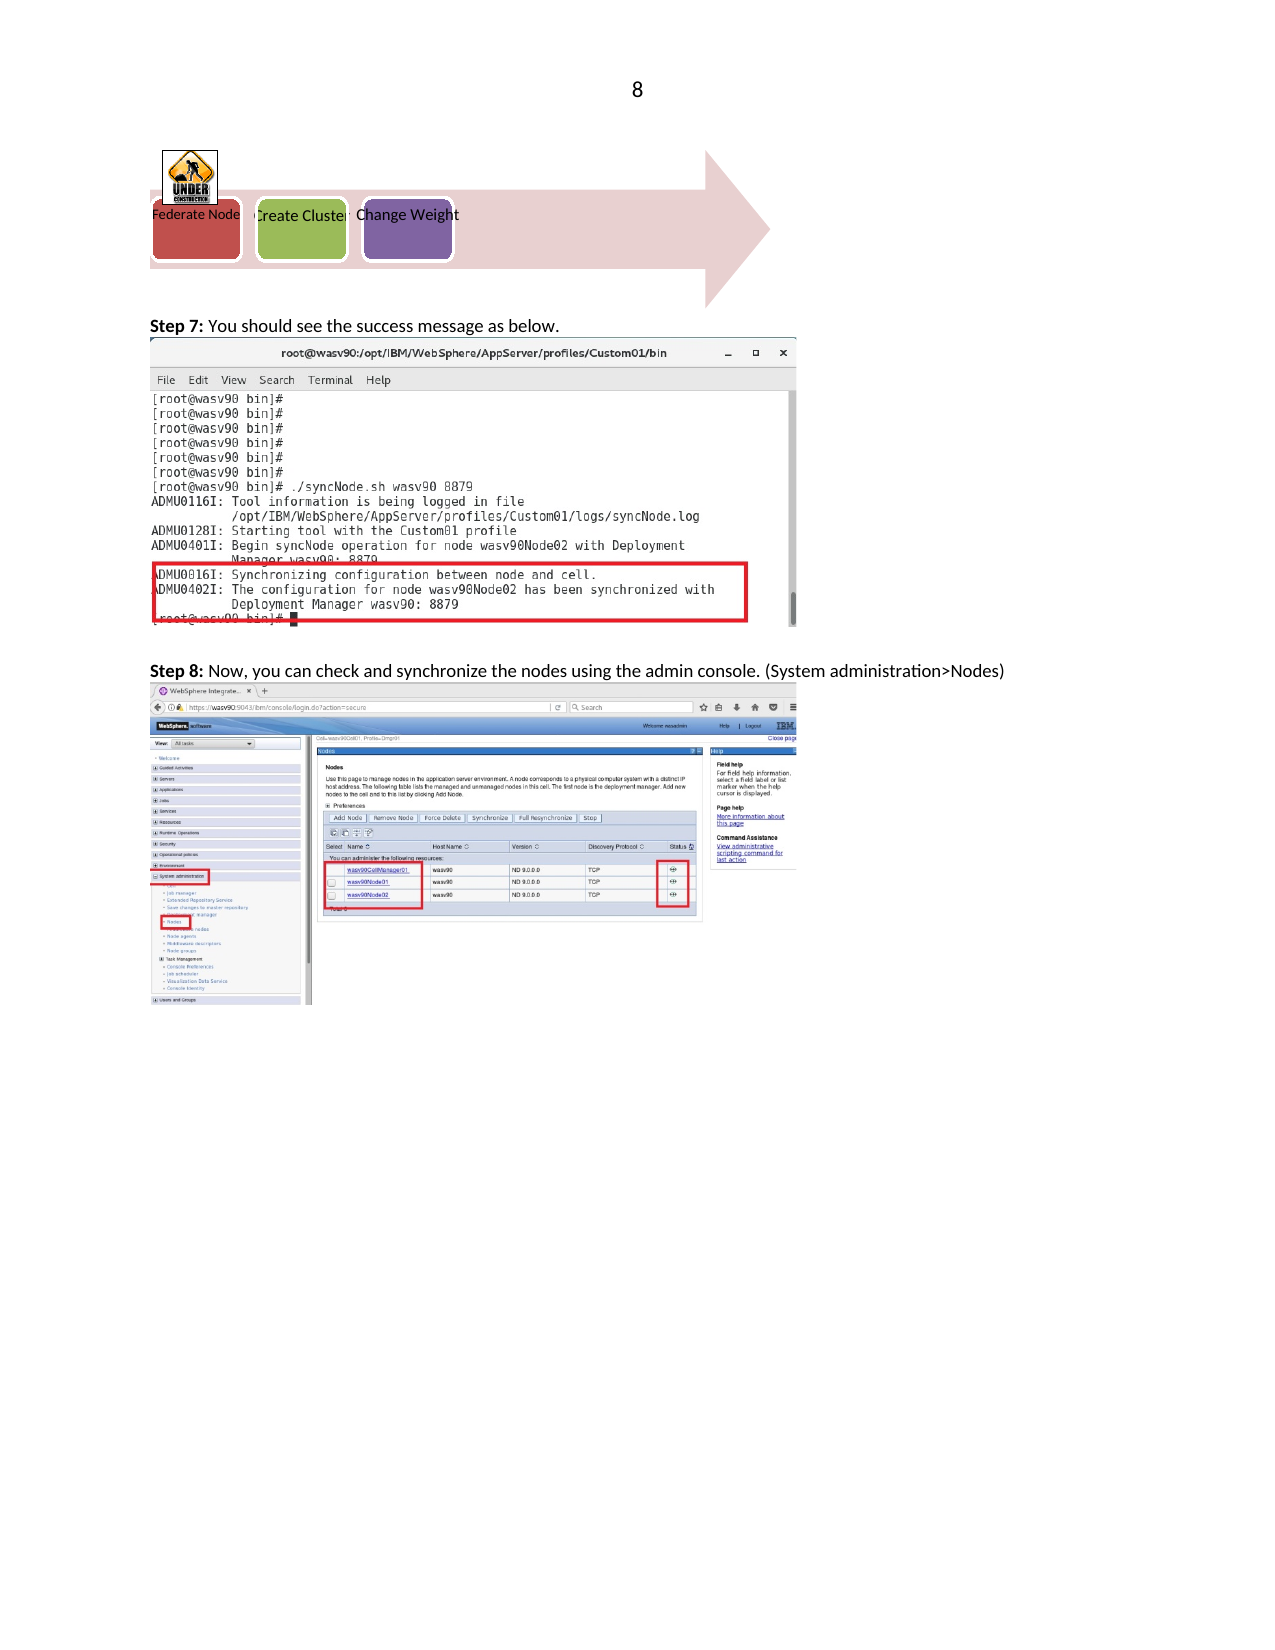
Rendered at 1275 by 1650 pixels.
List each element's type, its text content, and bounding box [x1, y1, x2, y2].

picture [150, 337, 797, 627]
picture [163, 151, 217, 204]
text Step 8: Now, you can check and synchronize the nodes using the admin console. (System administration>Nodes) [150, 659, 1125, 682]
picture [150, 682, 797, 1005]
text Step 7: You should see the success message as below. [150, 314, 1125, 337]
